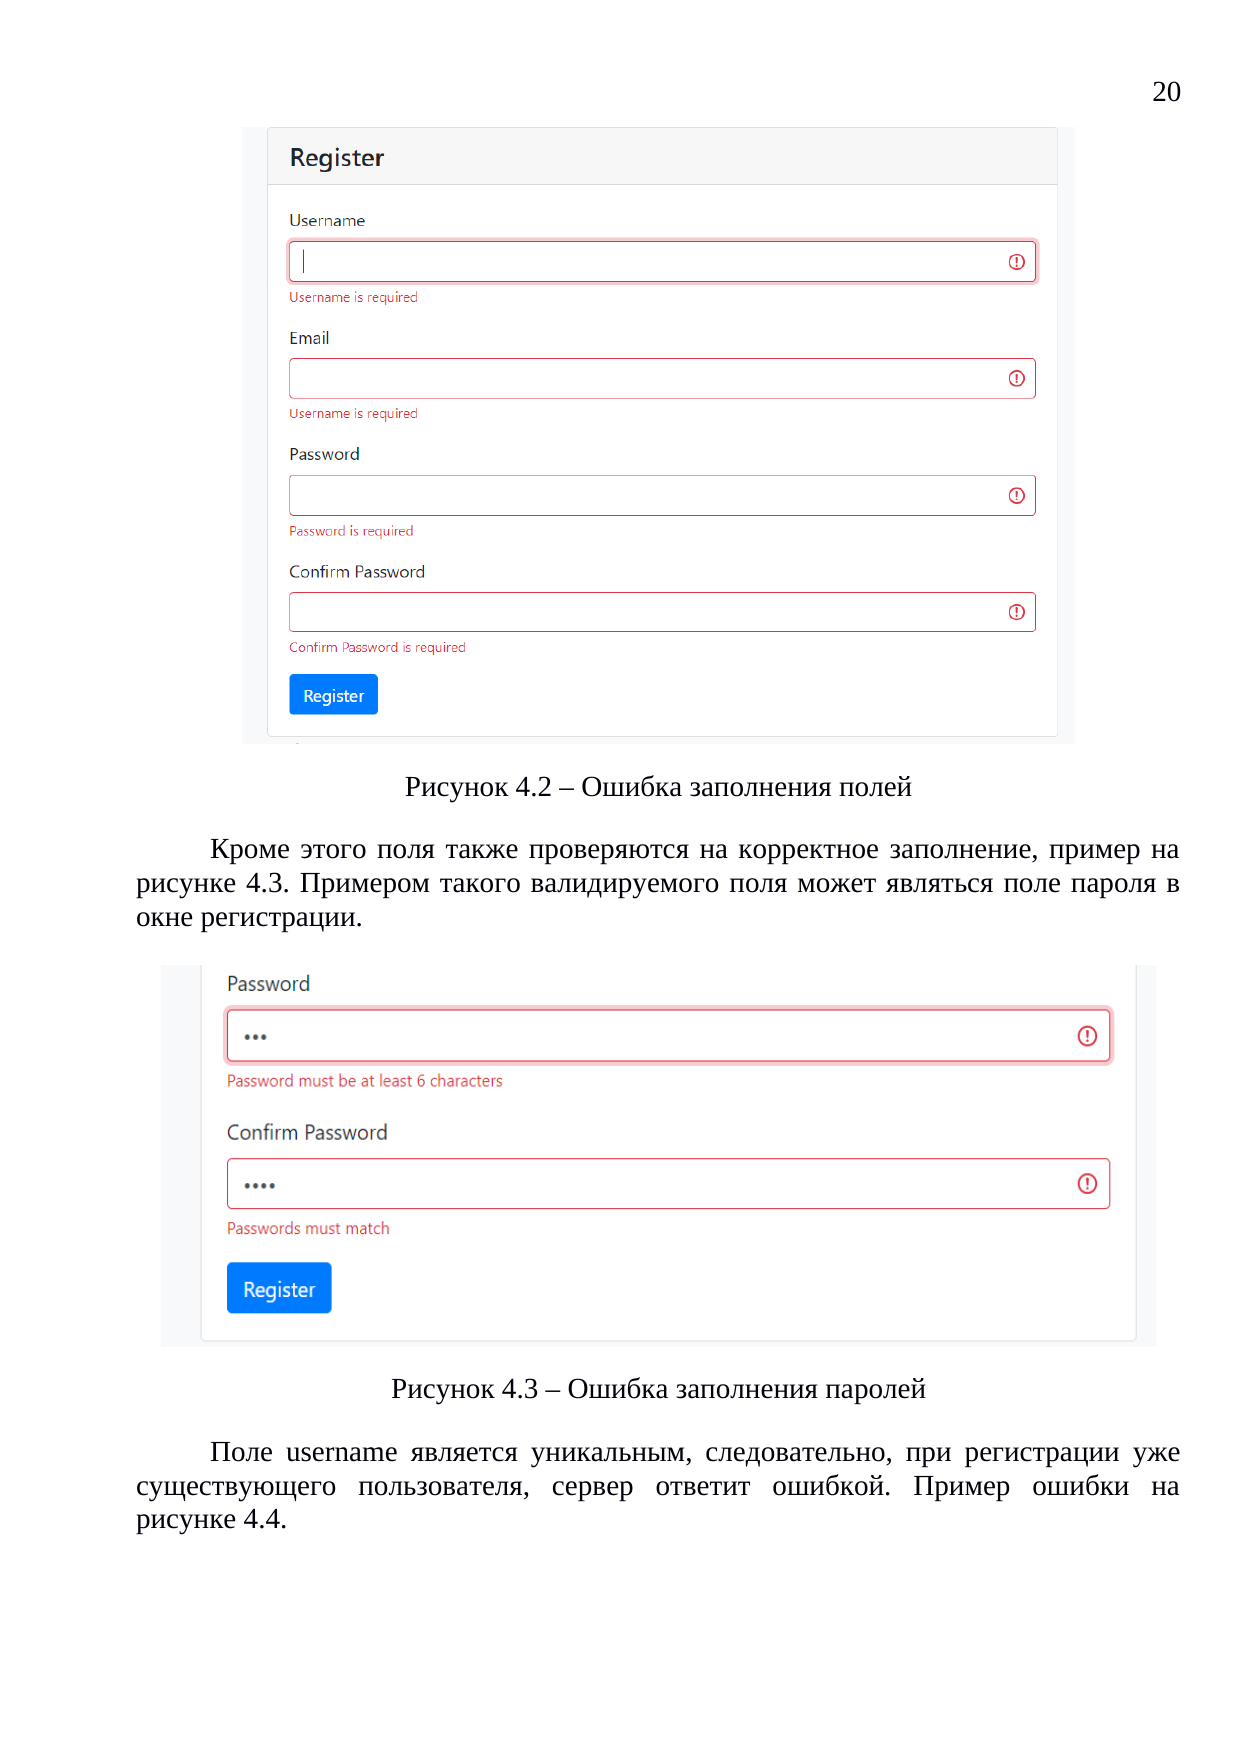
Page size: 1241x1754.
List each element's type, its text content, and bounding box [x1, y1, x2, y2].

picture [160, 965, 1157, 1347]
text Кроме этого поля также проверяются на корректное заполнение, пример на рисунке 4.3. Примером такого валидируемого поля может являться поле пароля в окне регистрации. [136, 832, 1181, 932]
text Рисунок 4.2 – Ошибка заполнения полей [136, 769, 1181, 802]
picture [242, 118, 1075, 744]
text Поле username является уникальным, следовательно, при регистрации уже существующего пользователя, сервер ответит ошибкой. Пример ошибки на рисунке 4.4. [136, 1434, 1181, 1535]
text Рисунок 4.3 – Ошибка заполнения паролей [136, 1372, 1181, 1405]
